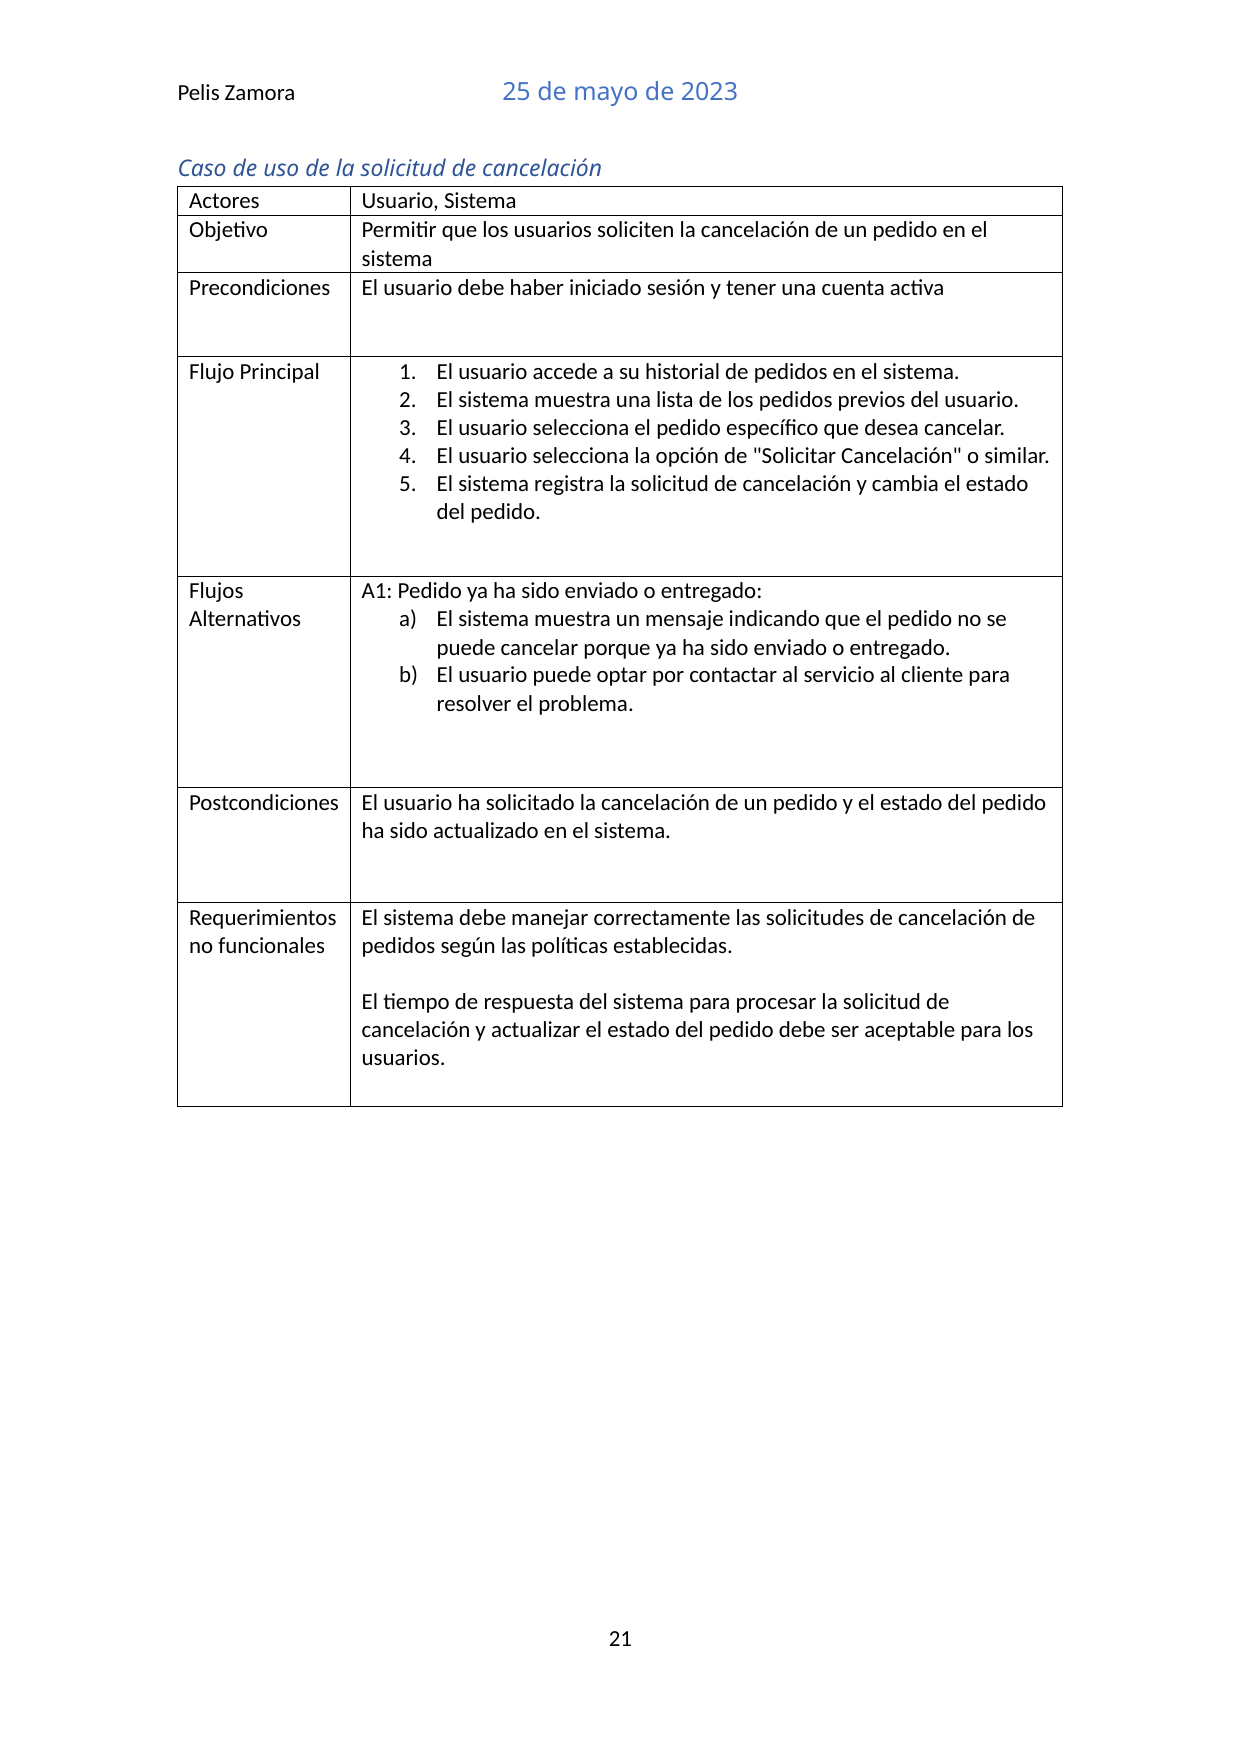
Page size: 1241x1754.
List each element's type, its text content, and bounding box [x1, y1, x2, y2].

table_cell A1: Pedido ya ha sido enviado o entregado: El sistema muestra un mensaje indicando que el pedido no se puede cancelar porque ya ha sido enviado o entregado. El usuario puede optar por contactar al servicio al cliente para resolver el problema. [351, 577, 1062, 787]
table_cell Flujo Principal [178, 357, 350, 576]
table_cell Permitir que los usuarios soliciten la cancelación de un pedido en el sistema [351, 216, 1062, 272]
table_header Usuario, Sistema [351, 187, 1062, 214]
table_cell Flujos Alternativos [178, 577, 350, 787]
table_cell Precondiciones [178, 273, 350, 356]
table_cell El usuario ha solicitado la cancelación de un pedido y el estado del pedido ha sido actualizado en el sistema. [351, 788, 1062, 902]
table_cell El sistema debe manejar correctamente las solicitudes de cancelación de pedidos según las políticas establecidas. El tiempo de respuesta del sistema para procesar la solicitud de cancelación y actualizar el estado del pedido debe ser aceptable para los usuarios. [351, 903, 1062, 1106]
subtitle Caso de uso de la solicitud de cancelación [177, 152, 1063, 183]
table_cell Objetivo [178, 216, 350, 272]
table_cell El usuario accede a su historial de pedidos en el sistema. El sistema muestra una lista de los pedidos previos del usuario. El usuario selecciona el pedido específico que desea cancelar. El usuario selecciona la opción de "Solicitar Cancelación" o similar. El sistema registra la solicitud de cancelación y cambia el estado del pedido. [351, 357, 1062, 576]
table_cell Requerimientos no funcionales [178, 903, 350, 1106]
table_header Actores [178, 187, 350, 214]
table_cell El usuario debe haber iniciado sesión y tener una cuenta activa [351, 273, 1062, 356]
table_cell Postcondiciones [178, 788, 350, 902]
